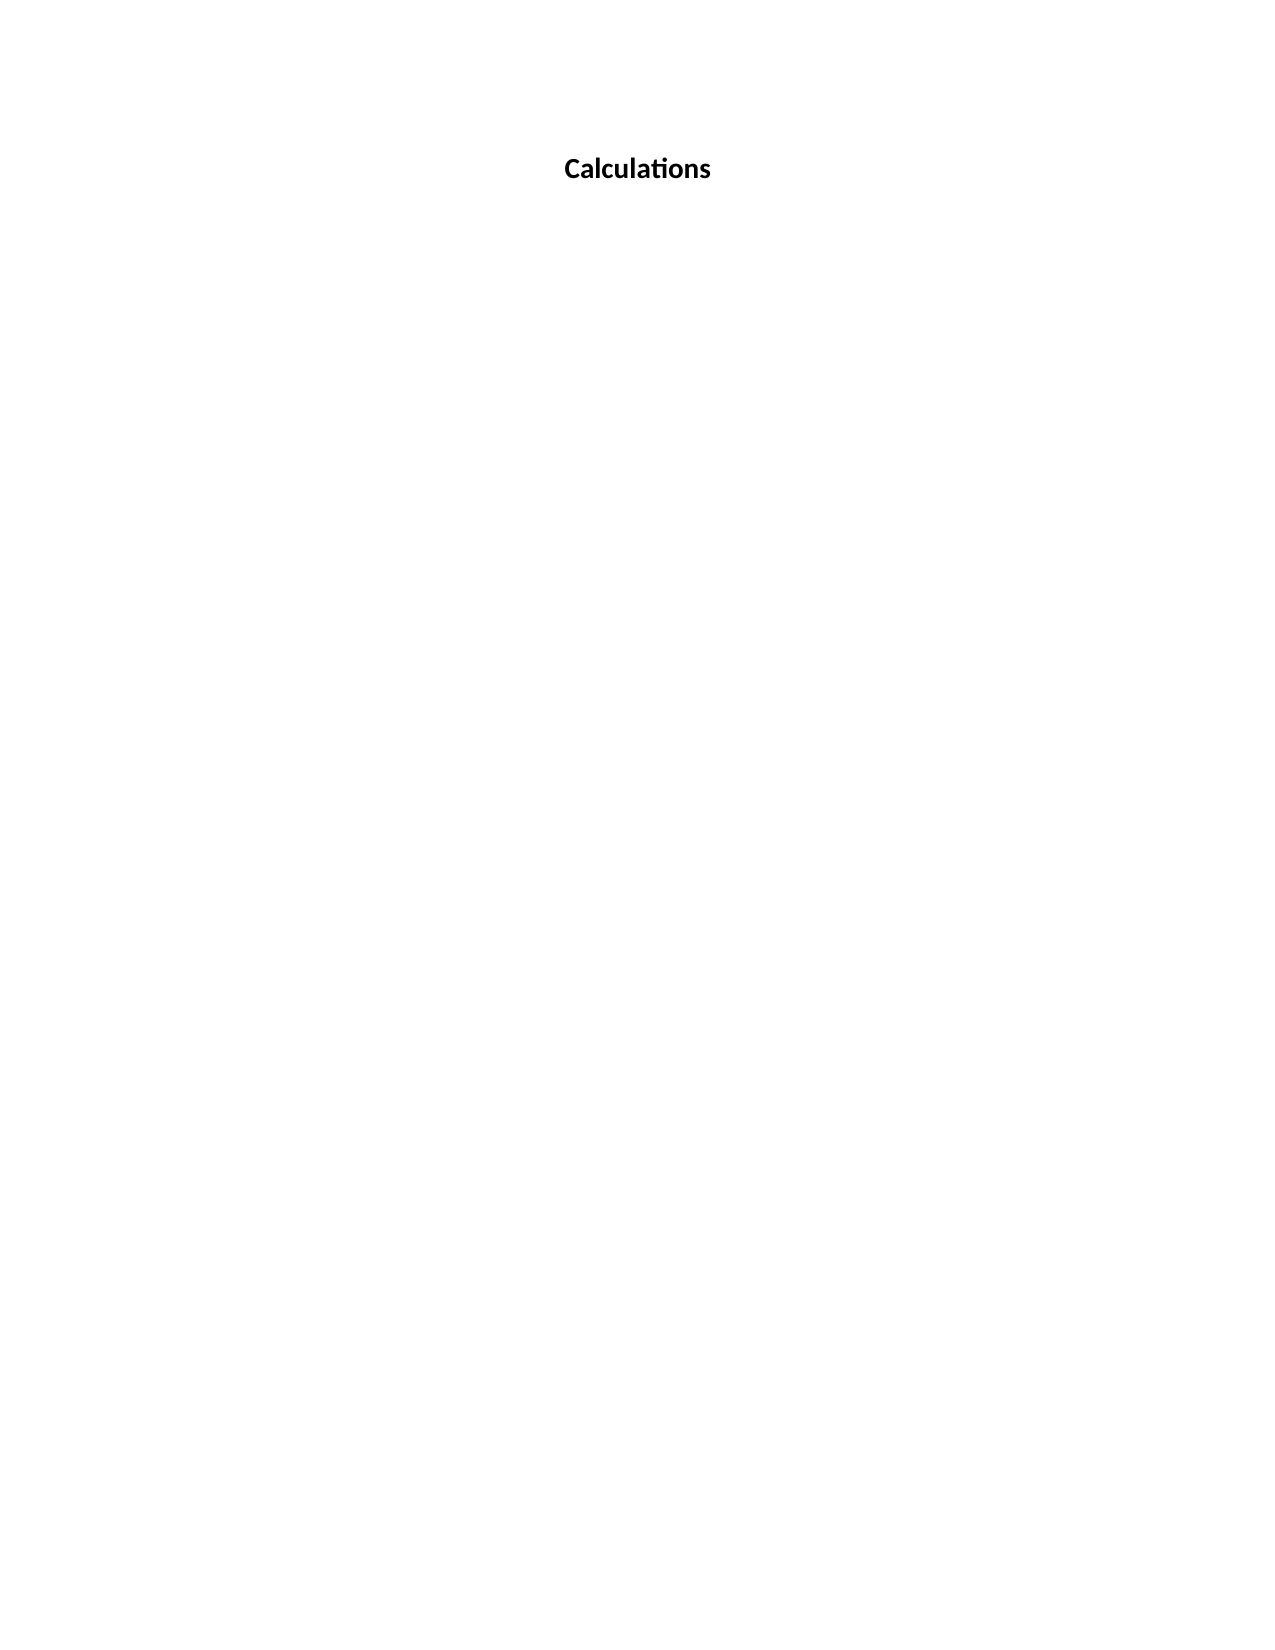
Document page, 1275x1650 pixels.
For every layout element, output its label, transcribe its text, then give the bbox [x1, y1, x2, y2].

text Calculations [150, 150, 1125, 186]
